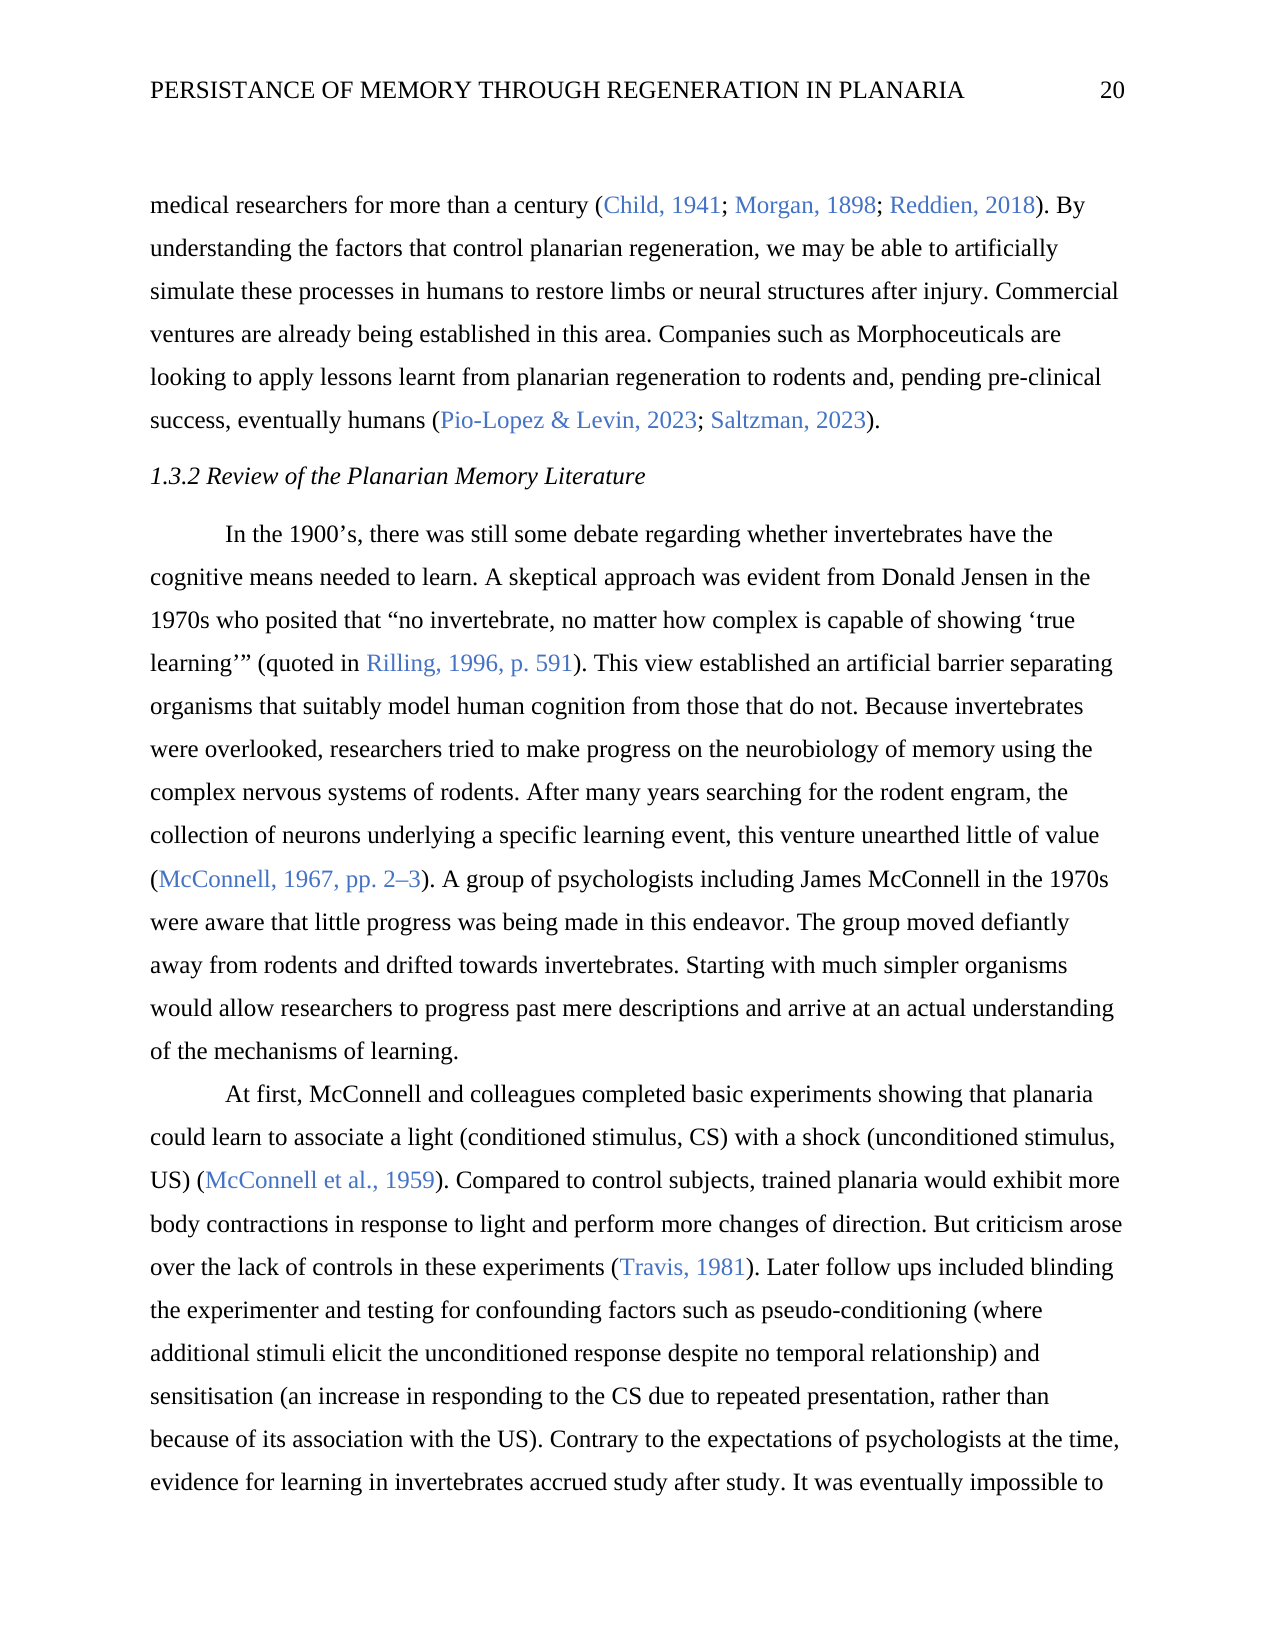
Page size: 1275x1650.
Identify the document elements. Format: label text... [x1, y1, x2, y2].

subtitle 1.3.2 Review of the Planarian Memory Literature [150, 461, 1125, 490]
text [150, 1079, 1125, 1496]
text In the 1900’s, there was still some debate regarding whether invertebrates have the cognitive means needed to learn. A skeptical approach was evident from Donald Jensen in the 1970s who posited that “no invertebrate, no matter how complex is capable of showing ‘true learning’” (quoted in Rilling, 1996, p. 591). This view established an artificial barrier separating organisms that suitably model human cognition from those that do not. Because invertebrates were overlooked, researchers tried to make progress on the neurobiology of memory using the complex nervous systems of rodents. After many years searching for the rodent engram, the collection of neurons underlying a specific learning event, this venture unearthed little of value (McConnell, 1967, pp. 2–3). A group of psychologists including James McConnell in the 1970s were aware that little progress was being made in this endeavor. The group moved defiantly away from rodents and drifted towards invertebrates. Starting with much simpler organisms would allow researchers to progress past mere descriptions and arrive at an actual understanding of the mechanisms of learning. [150, 519, 1125, 1065]
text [150, 190, 1125, 434]
